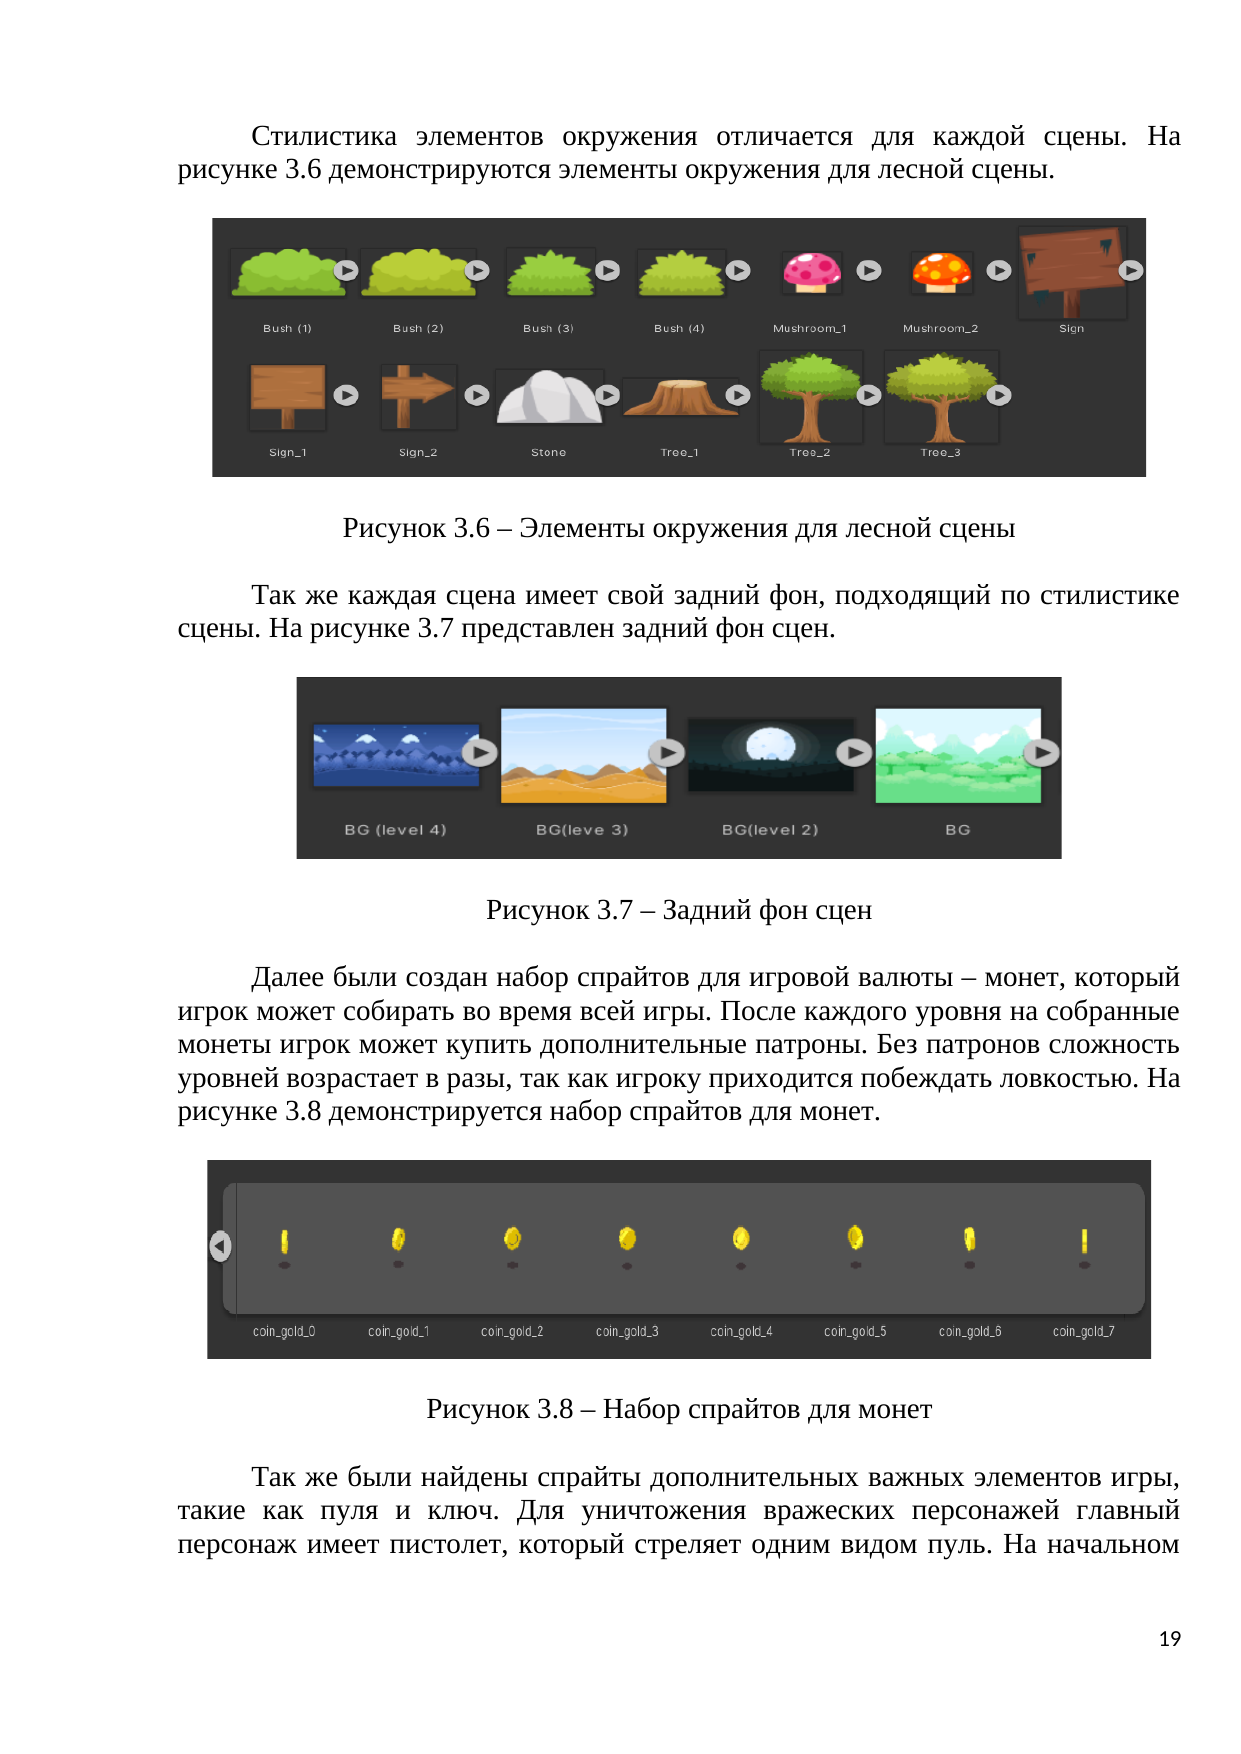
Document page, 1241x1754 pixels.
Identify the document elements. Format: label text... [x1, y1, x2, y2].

picture [207, 1160, 1152, 1359]
text Далее были создан набор спрайтов для игровой валюты – монет, который игрок может собирать во время всей игры. После каждого уровня на собранные монеты игрок может купить дополнительные патроны. Без патронов сложность уровней возрастает в разы, так как игроку приходится побеждать ловкостью. На рисунке 3.8 демонстрируется набор спрайтов для монет. [177, 959, 1181, 1127]
picture [296, 677, 1062, 859]
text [177, 1459, 1181, 1559]
text Рисунок 3.7 – Задний фон сцен [177, 892, 1181, 926]
text Стилистика элементов окружения отличается для каждой сцены. На рисунке 3.6 демонстрируются элементы окружения для лесной сцены. [177, 118, 1181, 185]
text Так же каждая сцена имеет свой задний фон, подходящий по стилистике сцены. На рисунке 3.7 представлен задний фон сцен. [177, 577, 1181, 644]
picture [212, 218, 1147, 477]
text Рисунок 3.8 – Набор спрайтов для монет [177, 1392, 1181, 1425]
text Рисунок 3.6 – Элементы окружения для лесной сцены [177, 510, 1181, 543]
